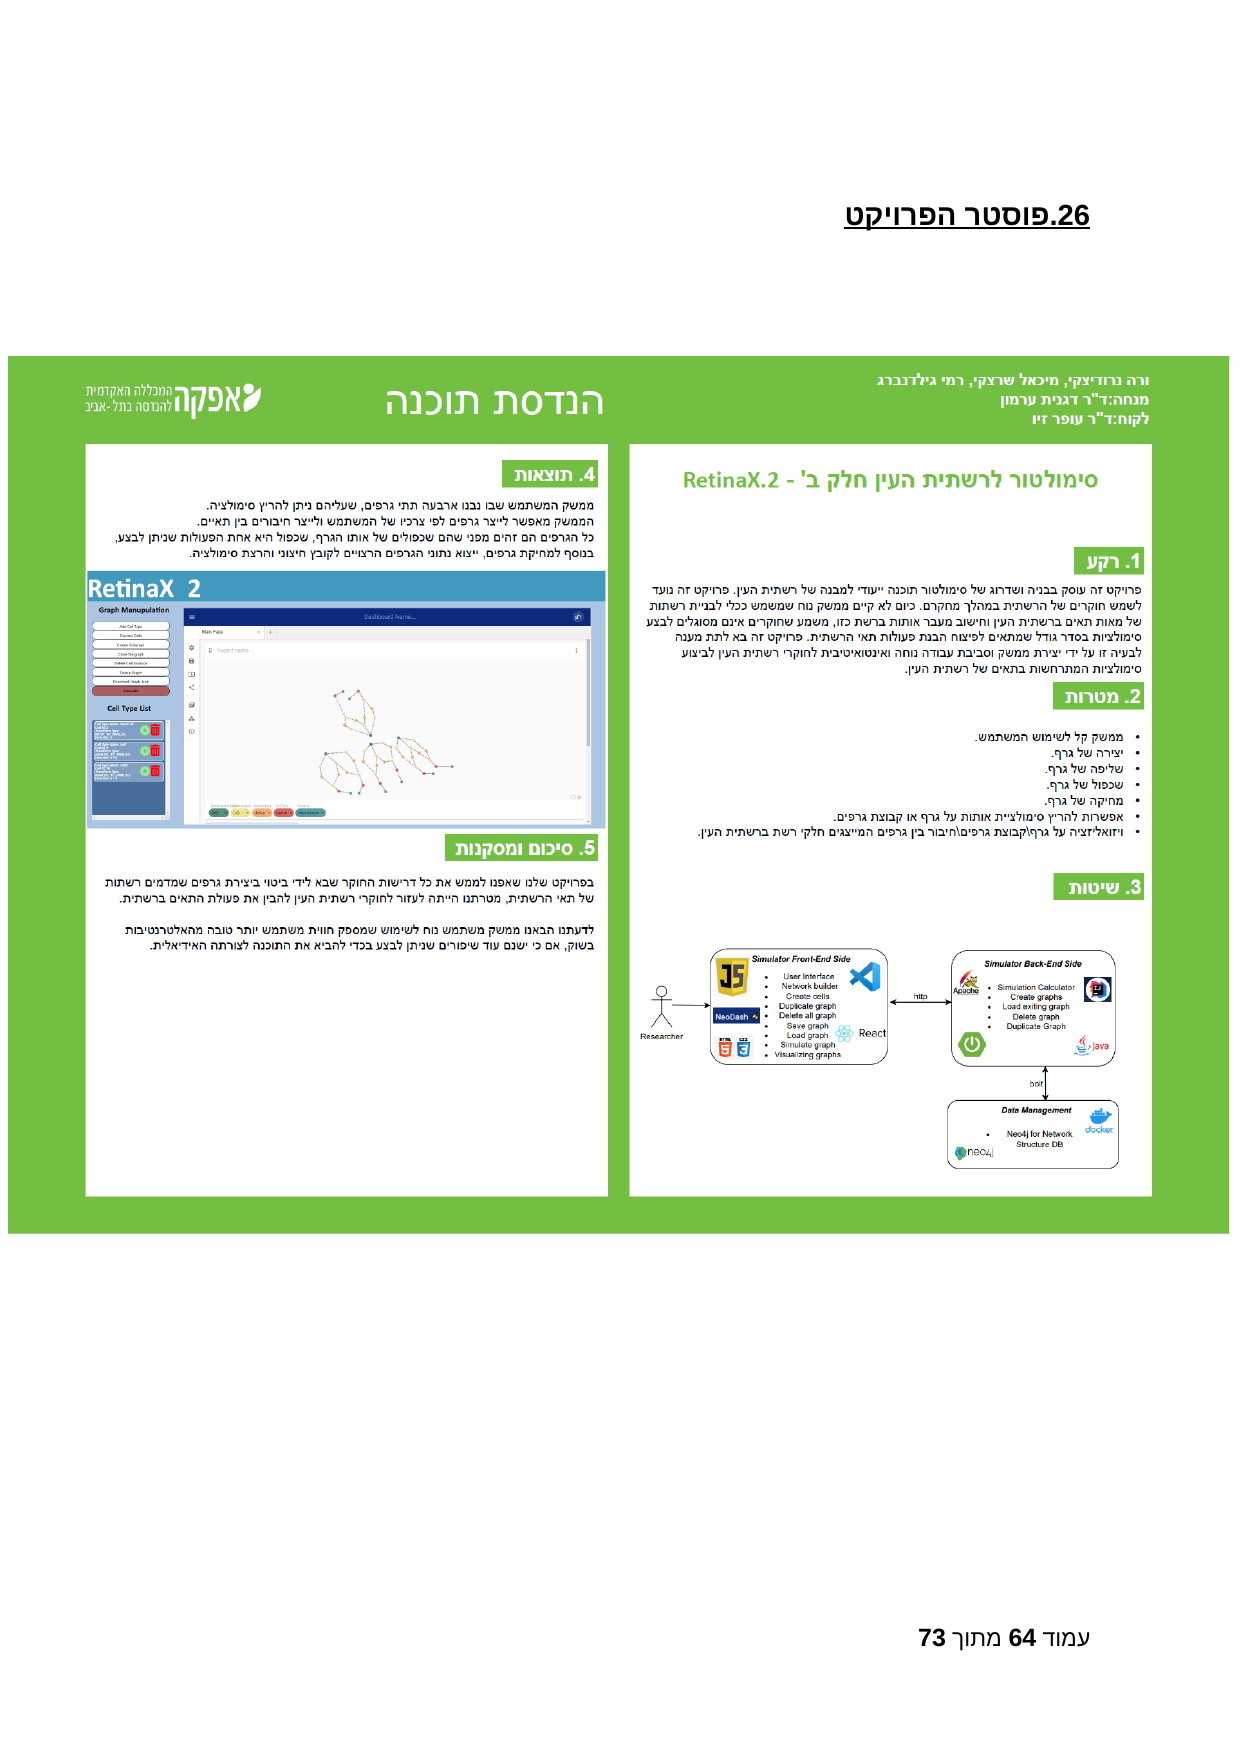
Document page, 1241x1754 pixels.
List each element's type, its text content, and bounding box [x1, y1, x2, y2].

text 26.פוסטר הפרויקט [150, 198, 1090, 231]
picture [7, 356, 1230, 1234]
